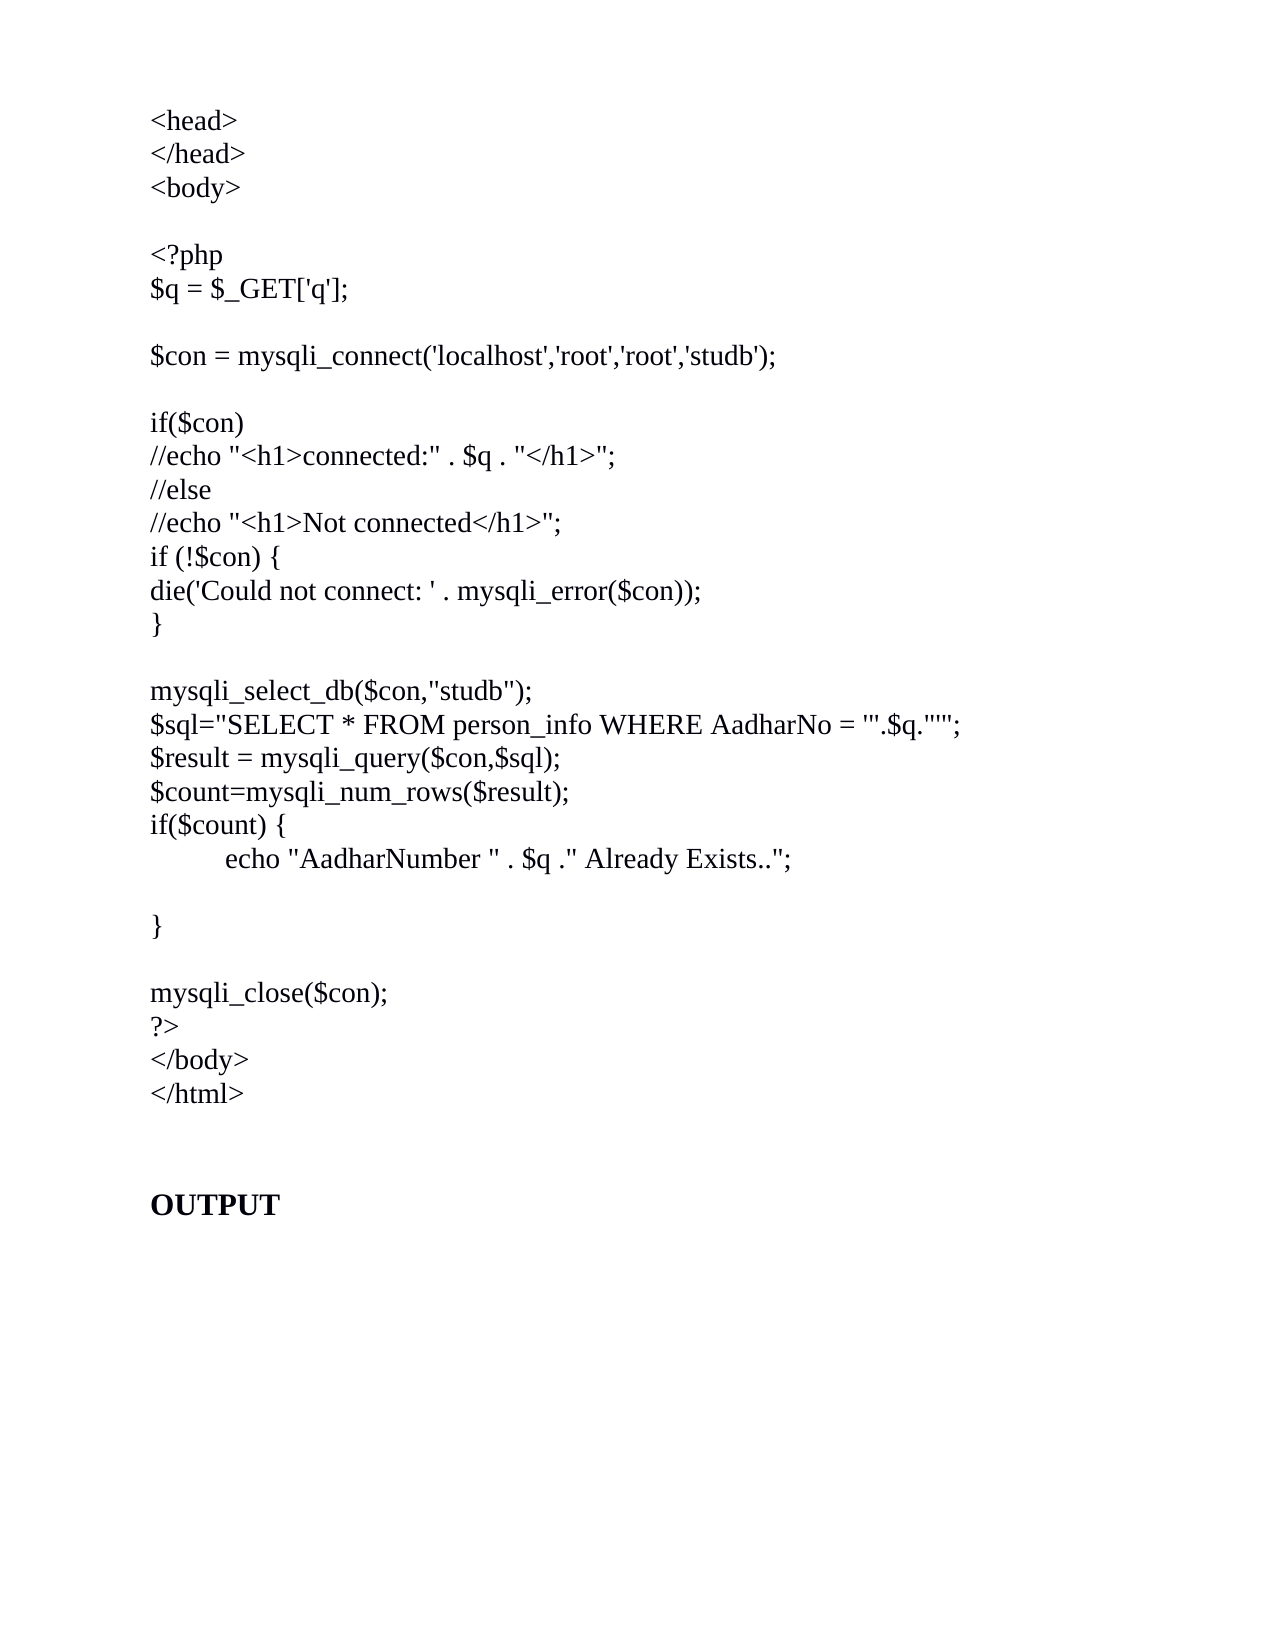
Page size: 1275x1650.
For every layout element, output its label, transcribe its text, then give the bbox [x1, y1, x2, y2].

text echo "AadharNumber " . $q ." Already Exists.."; [150, 841, 1172, 874]
text } [150, 606, 1172, 640]
text //else [150, 472, 1172, 506]
text if($count) { [150, 807, 1172, 841]
text </html> [150, 1076, 1172, 1109]
text mysqli_close($con); [150, 975, 1172, 1009]
text //echo "<h1>connected:" . $q . "</h1>"; [150, 438, 1172, 472]
text die('Could not connect: ' . mysqli_error($con)); [150, 573, 1172, 606]
text </head> [150, 137, 1172, 170]
text ?> [150, 1009, 1172, 1042]
text mysqli_select_db($con,"studb"); [150, 673, 1172, 707]
text $result = mysqli_query($con,$sql); [150, 740, 1172, 774]
text if (!$con) { [150, 539, 1172, 573]
text <head> [150, 103, 1172, 137]
text } [150, 908, 1172, 942]
text $count=mysqli_num_rows($result); [150, 774, 1172, 807]
text if($con) [150, 405, 1172, 438]
text OUTPUT [150, 1186, 1172, 1222]
text $con = mysqli_connect('localhost','root','root','studb'); [150, 338, 1172, 371]
text $q = $_GET['q']; [150, 271, 1172, 304]
text $sql="SELECT * FROM person_info WHERE AadharNo = '".$q."'"; [150, 707, 1172, 740]
text //echo "<h1>Not connected</h1>"; [150, 506, 1172, 539]
text <body> [150, 170, 1172, 204]
text </body> [150, 1042, 1172, 1076]
text <?php [150, 237, 1172, 271]
